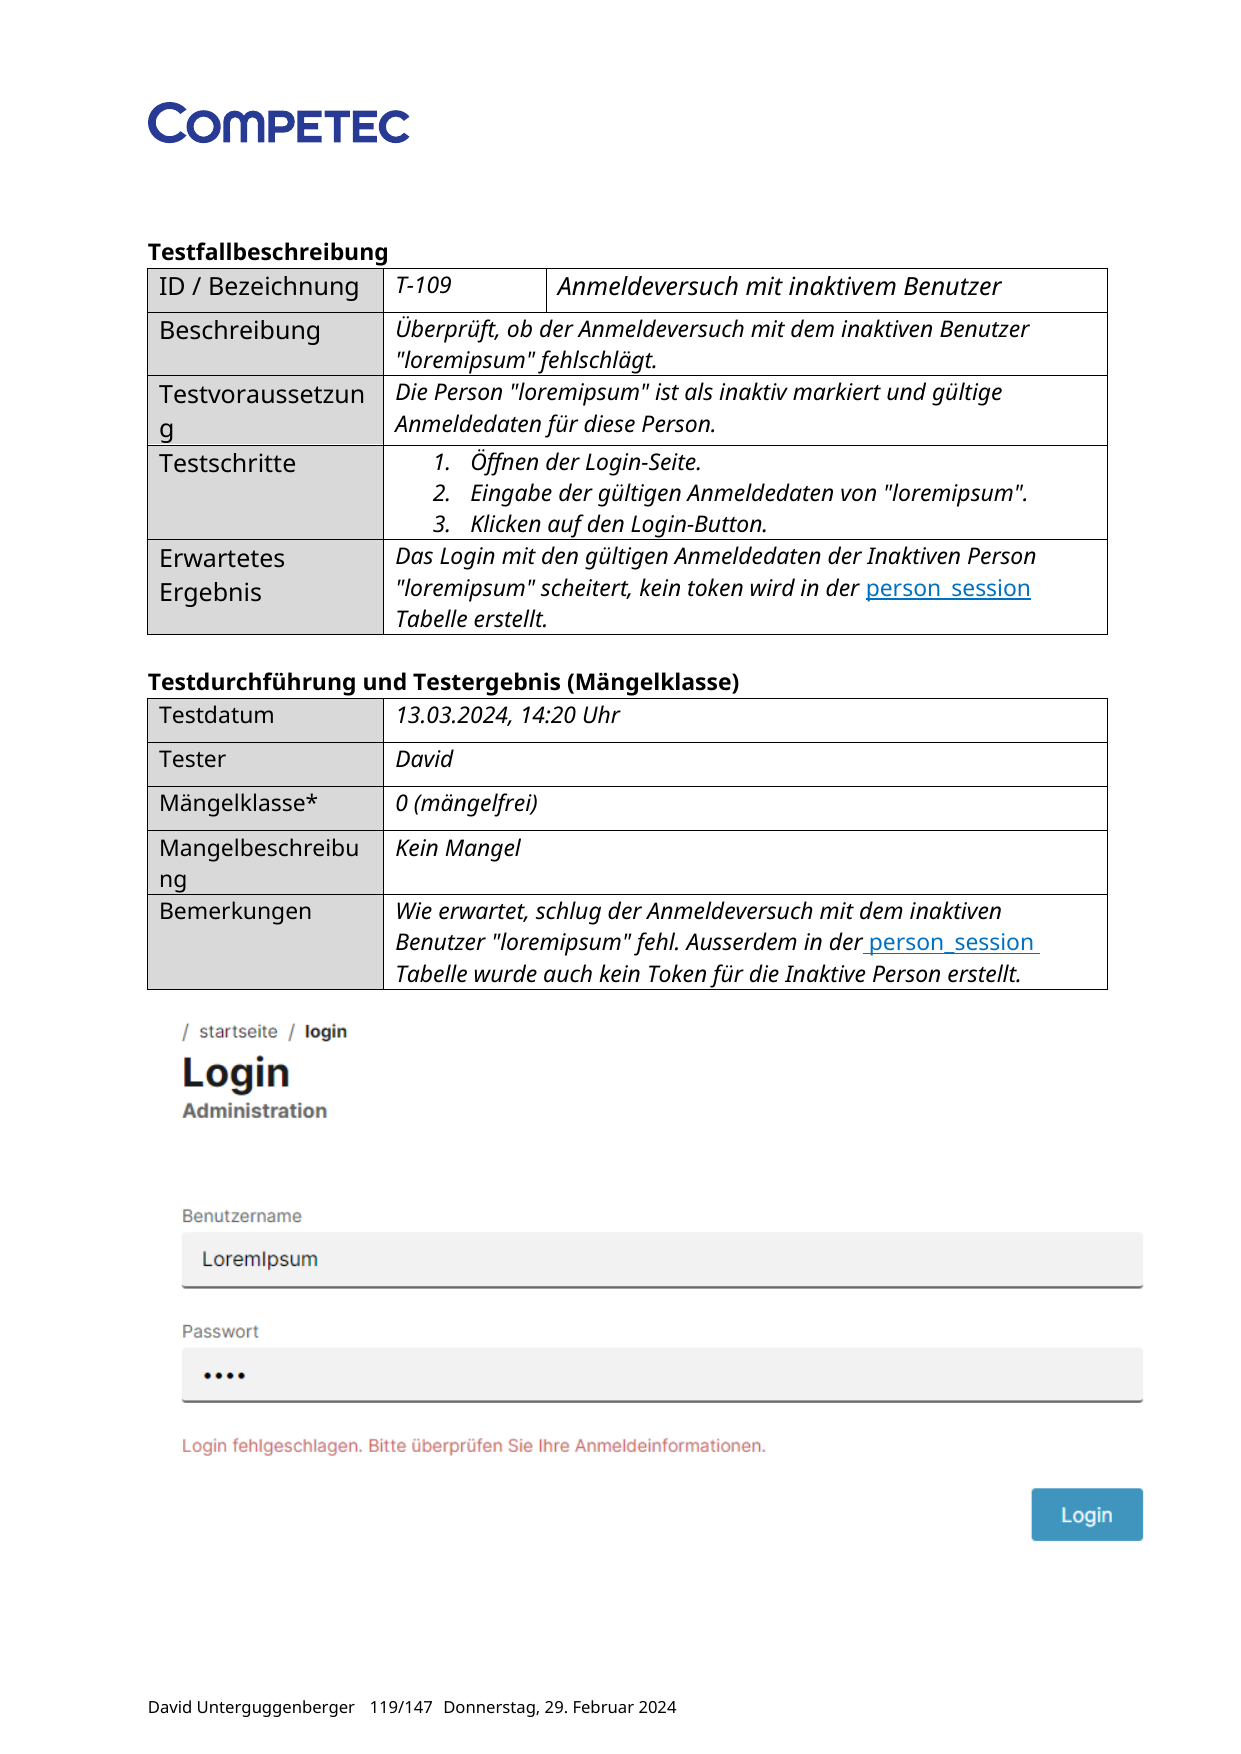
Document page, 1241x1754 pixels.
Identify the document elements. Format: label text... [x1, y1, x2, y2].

text Testdurchführung und Testergebnis (Mängelklasse) [148, 666, 1122, 698]
table_cell Die Person "loremipsum" ist als inaktiv markiert und gültige Anmeldedaten für diese Person. [384, 376, 1107, 444]
table_cell 0 (mängelfrei) [384, 787, 1107, 830]
table_cell Kein Mangel [384, 831, 1107, 894]
table_cell Bemerkungen [148, 895, 383, 989]
table_cell Öffnen der Login-Seite. Eingabe der gültigen Anmeldedaten von "loremipsum". Klicken auf den Login-Button. [384, 446, 1107, 539]
table_cell Testschritte [148, 446, 383, 539]
text Aktualisierung der is_active Spalte der Person:Testfallbeschreibung [148, 236, 1122, 267]
table_cell Mangelbeschreibung [148, 831, 383, 894]
table_cell Beschreibung [148, 313, 383, 375]
table_header T-109 [384, 269, 546, 312]
picture [147, 1005, 1187, 1575]
table_header ID / Bezeichnung [148, 269, 383, 312]
table_cell Testvoraussetzung [148, 376, 383, 444]
table_cell Wie erwartet, schlug der Anmeldeversuch mit dem inaktiven Benutzer "loremipsum" fehl. Ausserdem in der person_session Tabelle wurde auch kein Token für die Inaktive Person erstellt. [384, 895, 1107, 989]
table_cell Das Login mit den gültigen Anmeldedaten der Inaktiven Person "loremipsum" scheitert, kein token wird in der person_session Tabelle erstellt. [384, 540, 1107, 634]
table_header Anmeldeversuch mit inaktivem Benutzer [547, 269, 1107, 312]
table_cell Tester [148, 743, 383, 786]
table_cell Erwartetes Ergebnis [148, 540, 383, 634]
table_cell Mängelklasse* [148, 787, 383, 830]
table_cell Überprüft, ob der Anmeldeversuch mit dem inaktiven Benutzer "loremipsum" fehlschlägt. [384, 313, 1107, 375]
table_cell David [384, 743, 1107, 786]
table_header 13.03.2024, 14:20 Uhr [384, 699, 1107, 742]
table_header Testdatum [148, 699, 383, 742]
